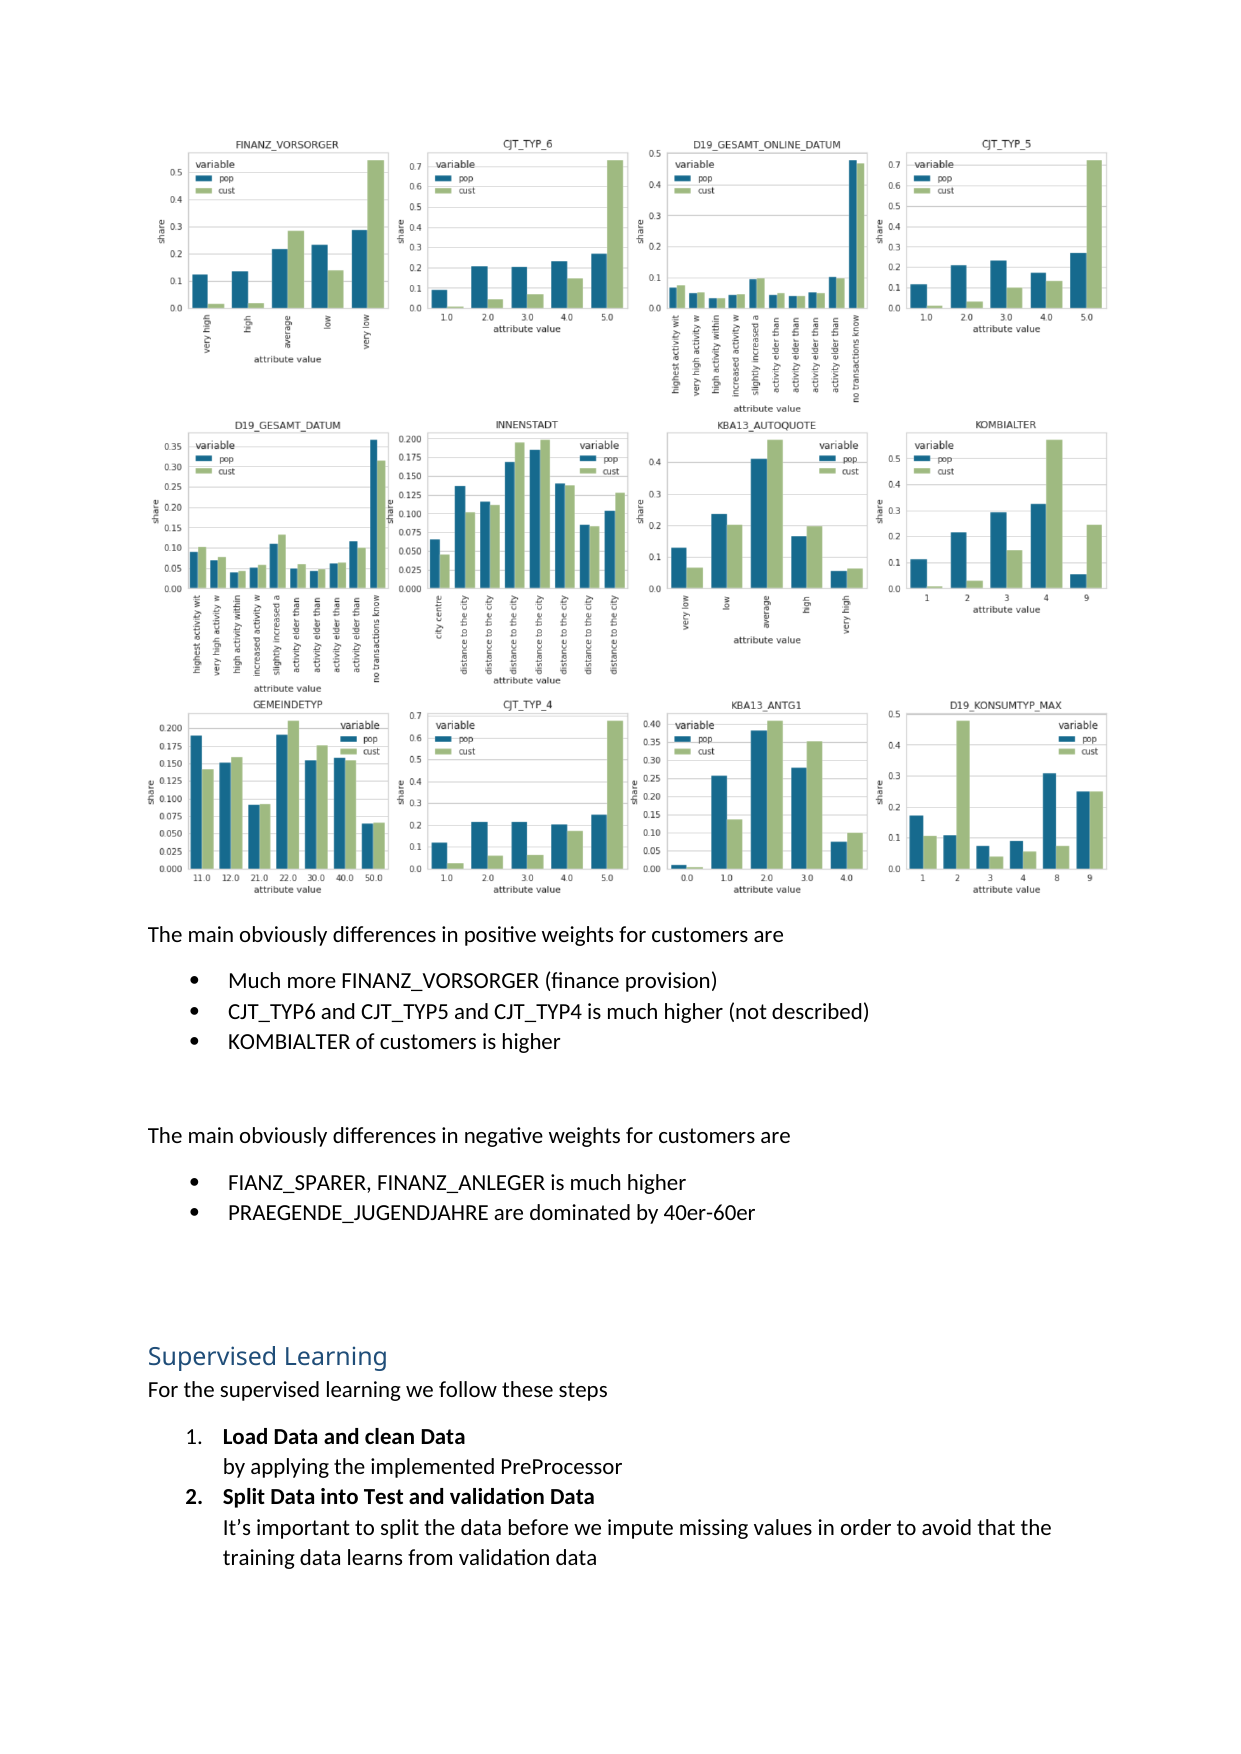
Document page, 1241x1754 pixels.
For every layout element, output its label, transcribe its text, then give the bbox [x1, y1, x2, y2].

list Split Data into Test and validation Data It’s important to split the data before we impute missing values in order to avoid that the training data learns from validation data [185, 1482, 1093, 1571]
list CJT_TYP6 and CJT_TYP5 and CJT_TYP4 is much higher (not described) [190, 997, 1093, 1025]
text For the supervised learning we follow these steps [148, 1375, 1093, 1403]
list FIANZ_SPARER, FINANZ_ANLEGER is much higher [190, 1168, 1093, 1196]
list KOMBIALTER of customers is higher [190, 1027, 1093, 1055]
subtitle Supervised Learning [148, 1338, 1093, 1372]
list Much more FINANZ_VORSORGER (finance provision) [190, 967, 1093, 994]
picture [147, 132, 1119, 901]
list PRAEGENDE_JUGENDJAHRE are dominated by 40er-60er [190, 1198, 1093, 1226]
text The main obviously differences in positive weights for customers are [148, 920, 1093, 948]
text The main obviously differences in negative weights for customers are [148, 1121, 1093, 1149]
list Load Data and clean Data by applying the implemented PreProcessor [185, 1422, 1093, 1480]
